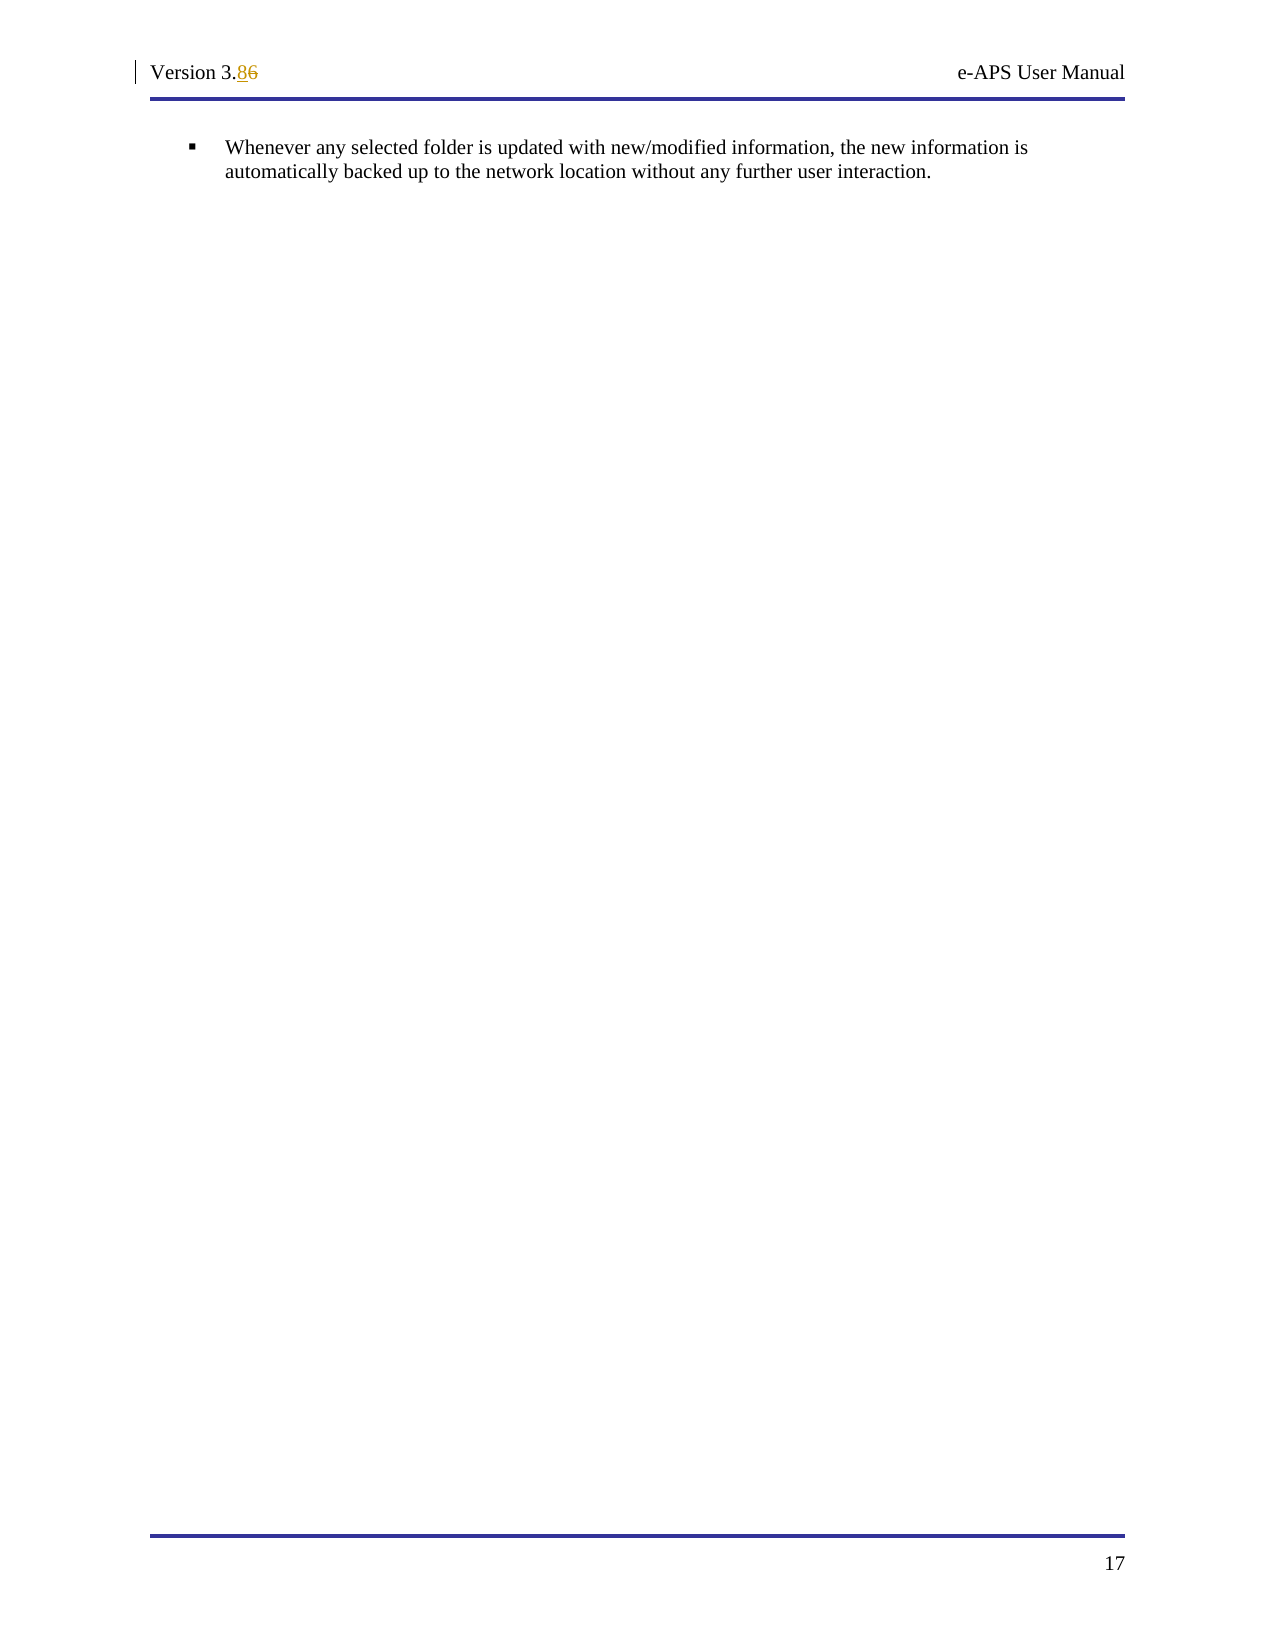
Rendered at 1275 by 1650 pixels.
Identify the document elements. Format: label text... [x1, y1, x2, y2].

list Whenever any selected folder is updated with new/modified information, the new information is automatically backed up to the network location without any further user interaction. [187, 135, 1125, 183]
